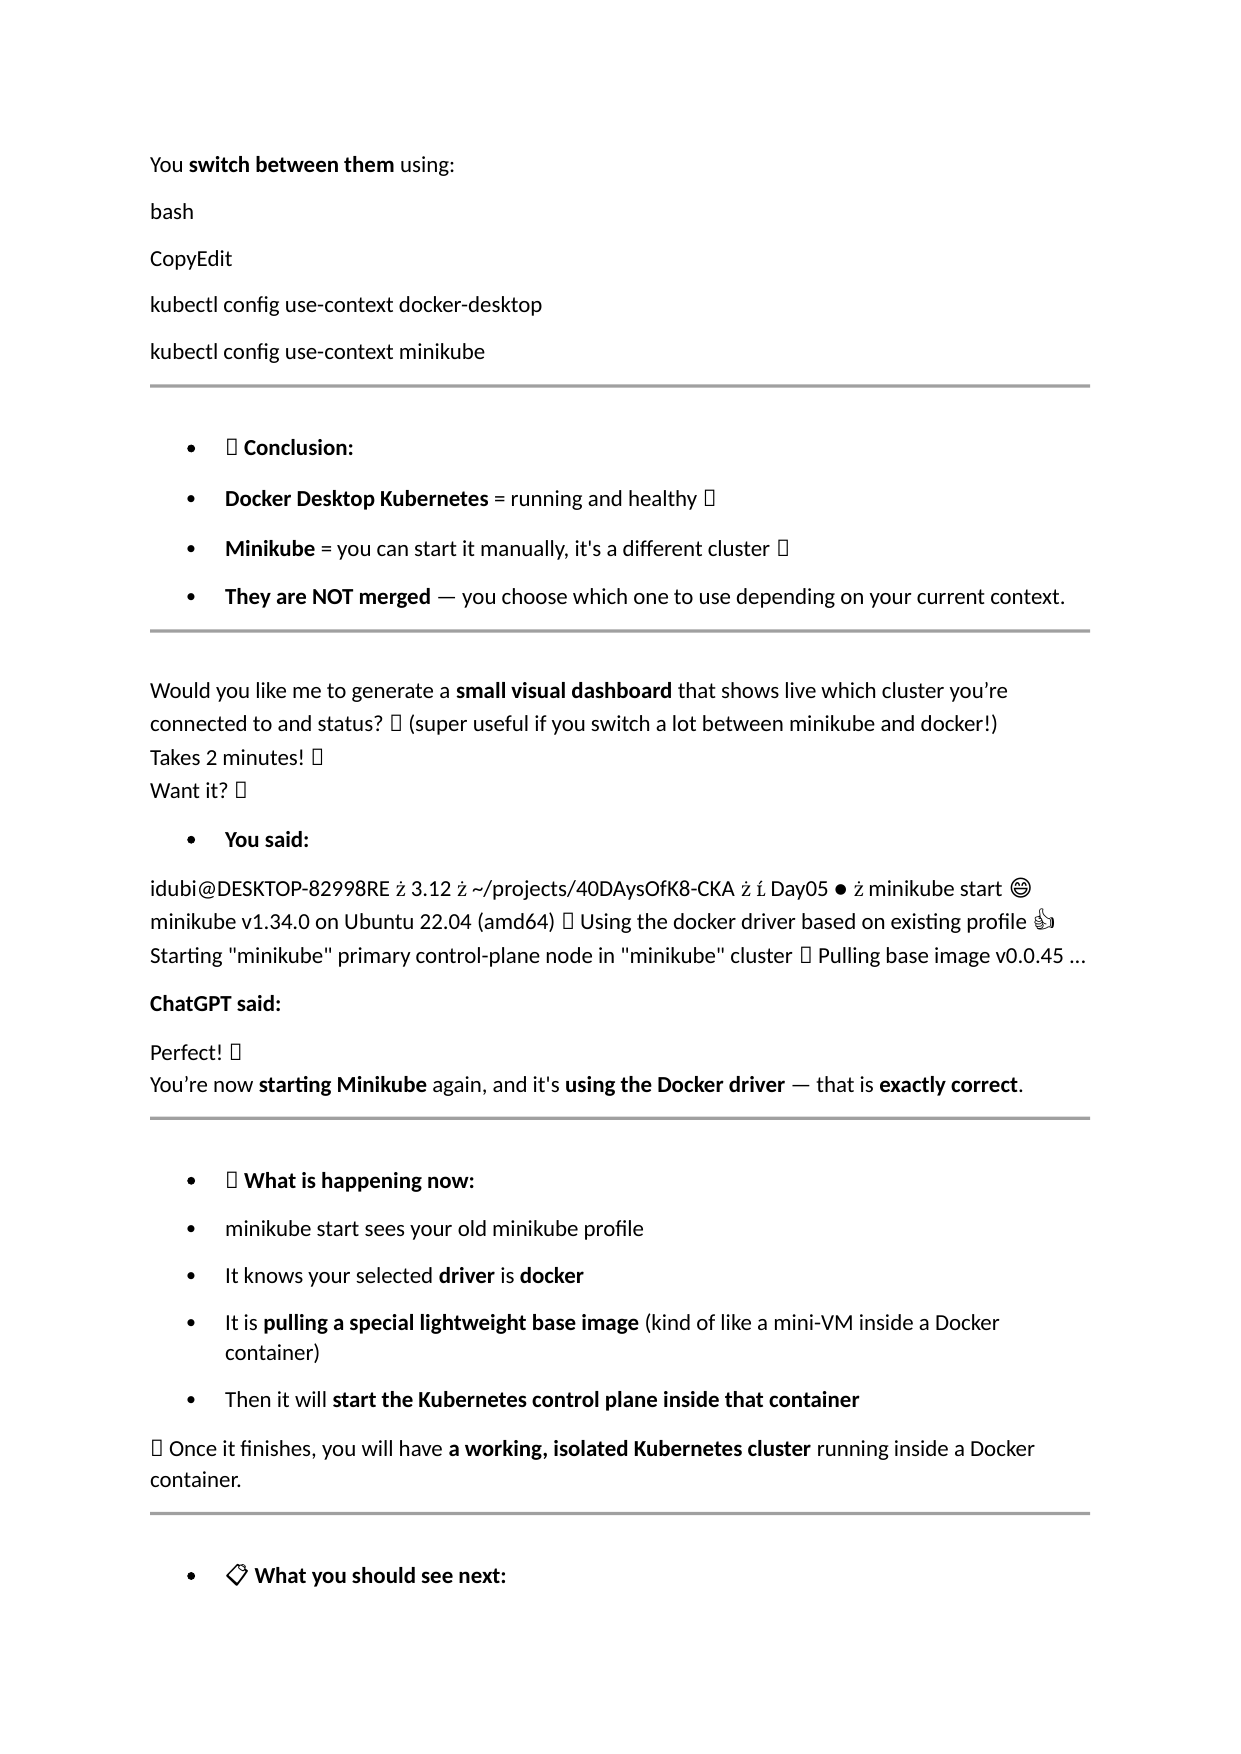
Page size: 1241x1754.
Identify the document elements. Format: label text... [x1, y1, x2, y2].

list It is pulling a special lightweight base image (kind of like a mini-VM inside a Docker container) [187, 1308, 1090, 1366]
text You switch between them using: [150, 150, 1090, 178]
list Then it will start the Kubernetes control plane inside that container [187, 1385, 1090, 1413]
list 📋 What you should see next: [187, 1559, 1090, 1590]
list They are NOT merged — you choose which one to use depending on your current context. [187, 582, 1090, 611]
text CopyEdit [150, 244, 1090, 272]
text idubi@DESKTOP-82998RE  3.12  ~/projects/40DAysOfK8-CKA   Day05 ●  minikube start 😄 minikube v1.34.0 on Ubuntu 22.04 (amd64) ✨ Using the docker driver based on existing profile 👍 Starting "minikube" primary control-plane node in "minikube" cluster 🚜 Pulling base image v0.0.45 ... [150, 872, 1090, 970]
text Perfect! 🚀 You’re now starting Minikube again, and it's using the Docker driver — that is exactly correct. [150, 1036, 1090, 1098]
list You said: [187, 825, 1090, 853]
list ✅ Conclusion: [187, 431, 1090, 462]
list Minikube = you can start it manually, it's a different cluster ✅ [187, 532, 1090, 563]
text kubectl config use-context docker-desktop [150, 291, 1090, 319]
text Would you like me to generate a small visual dashboard that shows live which cluster you’re connected to and status? 🔥 (super useful if you switch a lot between minikube and docker!) Takes 2 minutes! 🚀 Want it? 🎯 [150, 676, 1090, 806]
text ChatGPT said: [150, 989, 1090, 1017]
list It knows your selected driver is docker [187, 1261, 1090, 1289]
list minikube start sees your old minikube profile [187, 1214, 1090, 1242]
text bash [150, 197, 1090, 225]
list 🧠 What is happening now: [187, 1163, 1090, 1195]
list Docker Desktop Kubernetes = running and healthy ✅ [187, 482, 1090, 513]
text ✅ Once it finishes, you will have a working, isolated Kubernetes cluster running inside a Docker container. [150, 1432, 1090, 1493]
text kubectl config use-context minikube [150, 337, 1090, 366]
